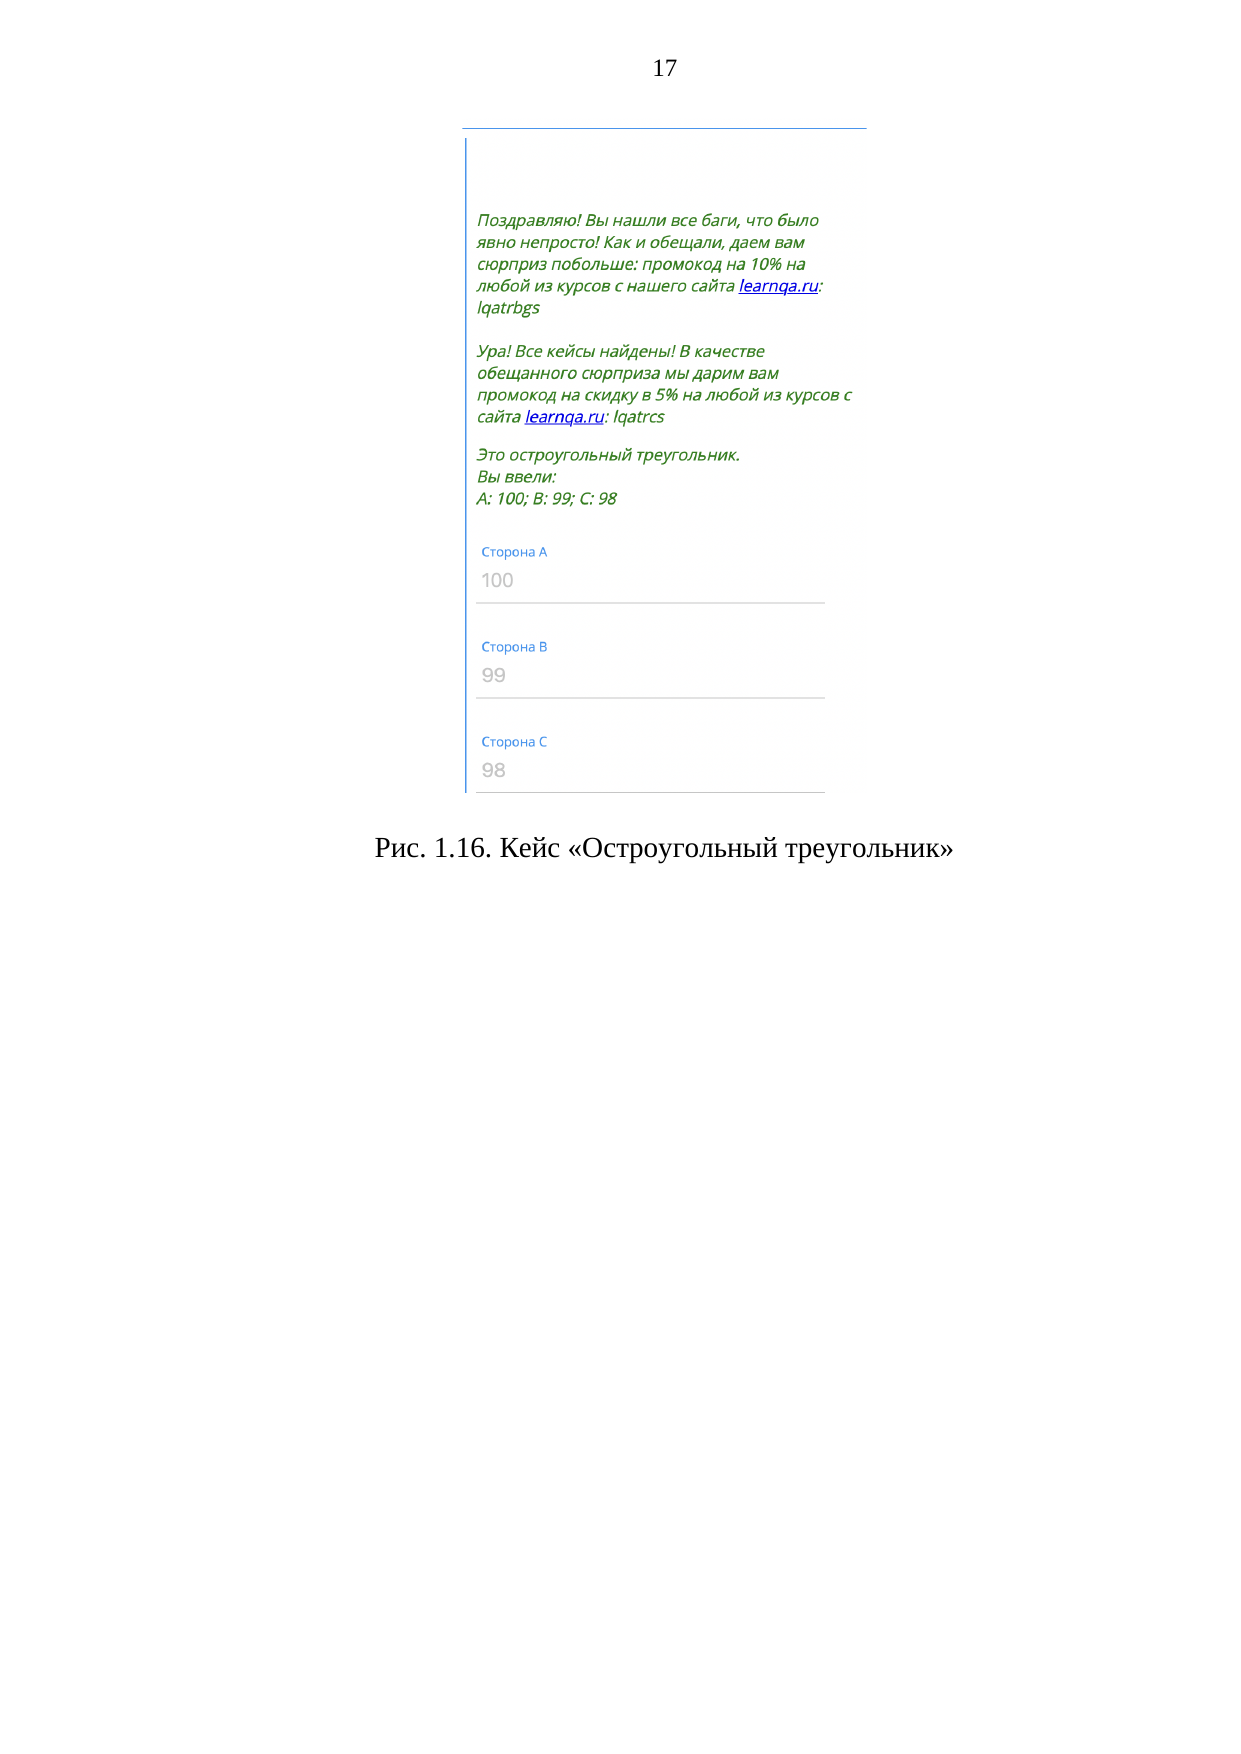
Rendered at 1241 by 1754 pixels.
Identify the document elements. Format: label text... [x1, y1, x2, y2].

picture [462, 118, 867, 793]
text Рис. 1.16. Кейс «Остроугольный треугольник» [177, 830, 1152, 864]
